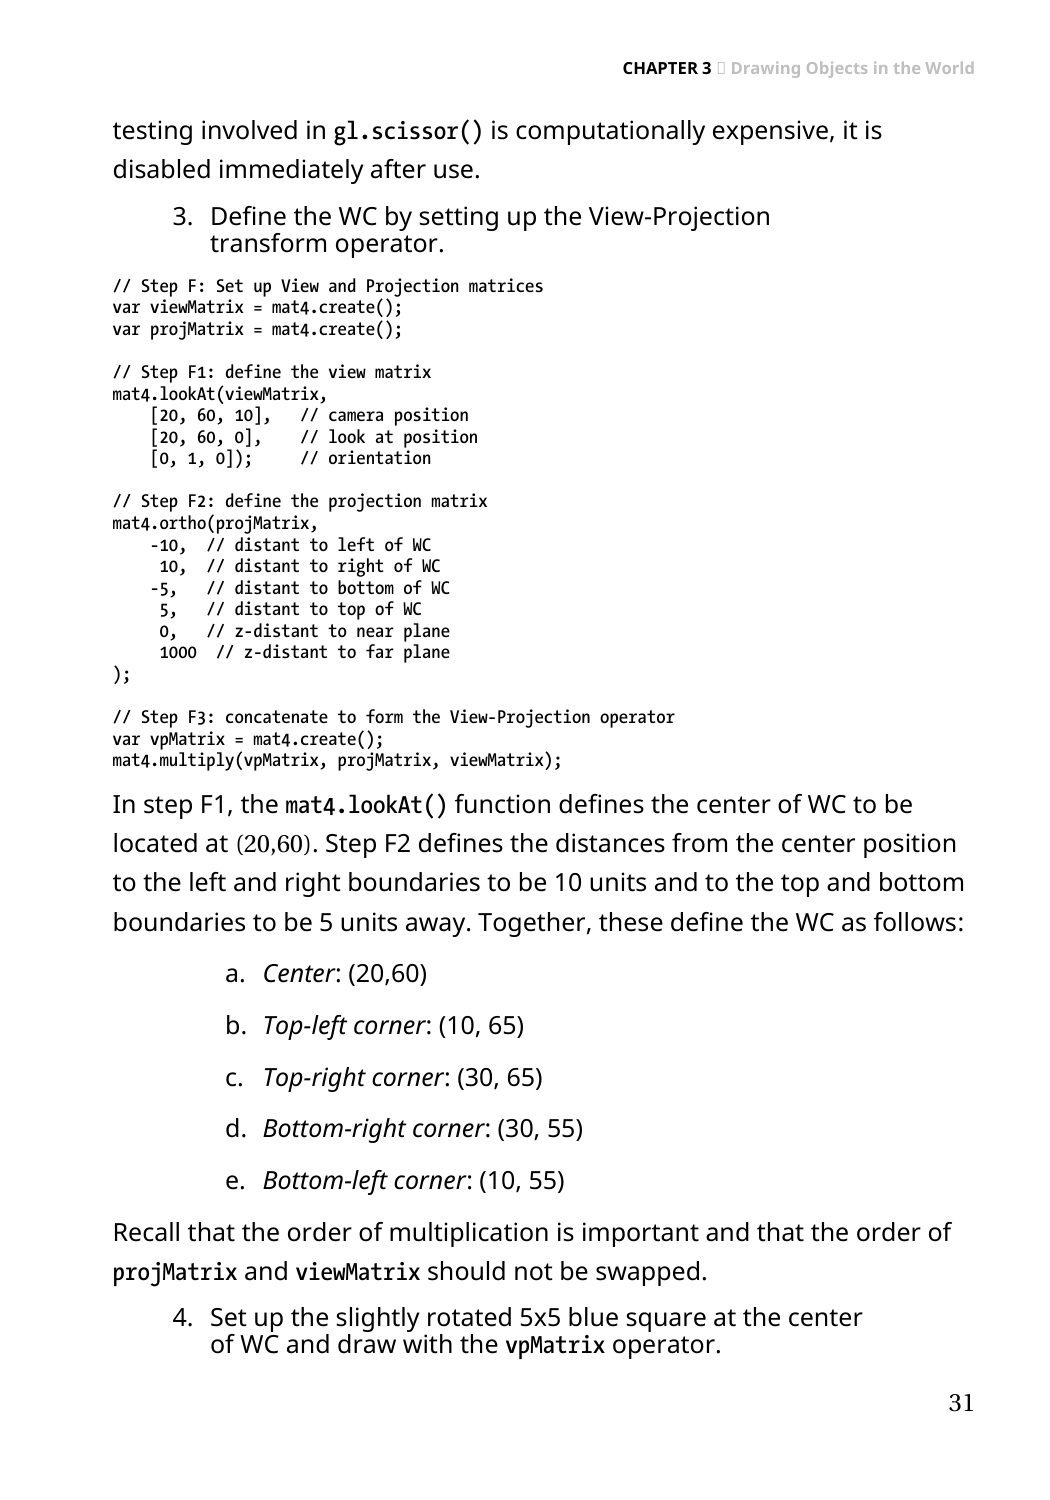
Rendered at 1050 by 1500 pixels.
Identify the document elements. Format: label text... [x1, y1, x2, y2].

text [20, 60, 0], // look at position [112, 429, 975, 448]
text mat4.multiply(vpMatrix, projMatrix, viewMatrix); [112, 753, 975, 771]
text var viewMatrix = mat4.create(); [112, 300, 975, 319]
list Bottom-right corner: (30, 55) [225, 1111, 825, 1145]
text ); [112, 666, 975, 685]
text 1000 // z-distant to far plane [112, 645, 975, 664]
text // Step F1: define the view matrix [112, 343, 975, 383]
text var vpMatrix = mat4.create(); [112, 731, 975, 750]
text [20, 60, 10], // camera position [112, 408, 975, 426]
list Set up the slightly rotated 5x5 blue square at the center of WC and draw with the vpMatrix operator. [172, 1305, 885, 1359]
list Bottom-left corner: (10, 55) [225, 1163, 825, 1197]
text // Step F2: define the projection matrix [112, 494, 975, 513]
list Top-right corner: (30, 65) [225, 1059, 825, 1093]
list Center: (20,60) [225, 956, 825, 990]
text Recall that the order of multiplication is important and that the order of projMatrix and viewMatrix should not be swapped. [112, 1214, 975, 1287]
text // Step F: Set up View and Projection matrices [112, 278, 975, 297]
text -10, // distant to left of WC [112, 537, 975, 556]
text mat4.ortho(projMatrix, [112, 516, 975, 534]
text In step F1, the mat4.lookAt() function defines the center of WC to be located at (20,60). Step F2 defines the distances from the center position to the left and right boundaries to be 10 units and to the top and bottom boundaries to be 5 units away. Together, these define the WC as follows: [112, 787, 975, 938]
text [0, 1, 0]); // orientation [112, 451, 975, 469]
text -5, // distant to bottom of WC [112, 580, 975, 599]
text // Step F3: concatenate to form the View-Projection operator [112, 709, 975, 728]
text 10, // distant to right of WC [112, 559, 975, 577]
text 5, // distant to top of WC [112, 602, 975, 621]
text 0, // z-distant to near plane [112, 623, 975, 642]
text mat4.lookAt(viewMatrix, [112, 386, 975, 405]
list Top-left corner: (10, 65) [225, 1008, 825, 1042]
text var projMatrix = mat4.create(); [112, 321, 975, 340]
list Define the WC by setting up the View-Projection transform operator. [172, 203, 885, 257]
